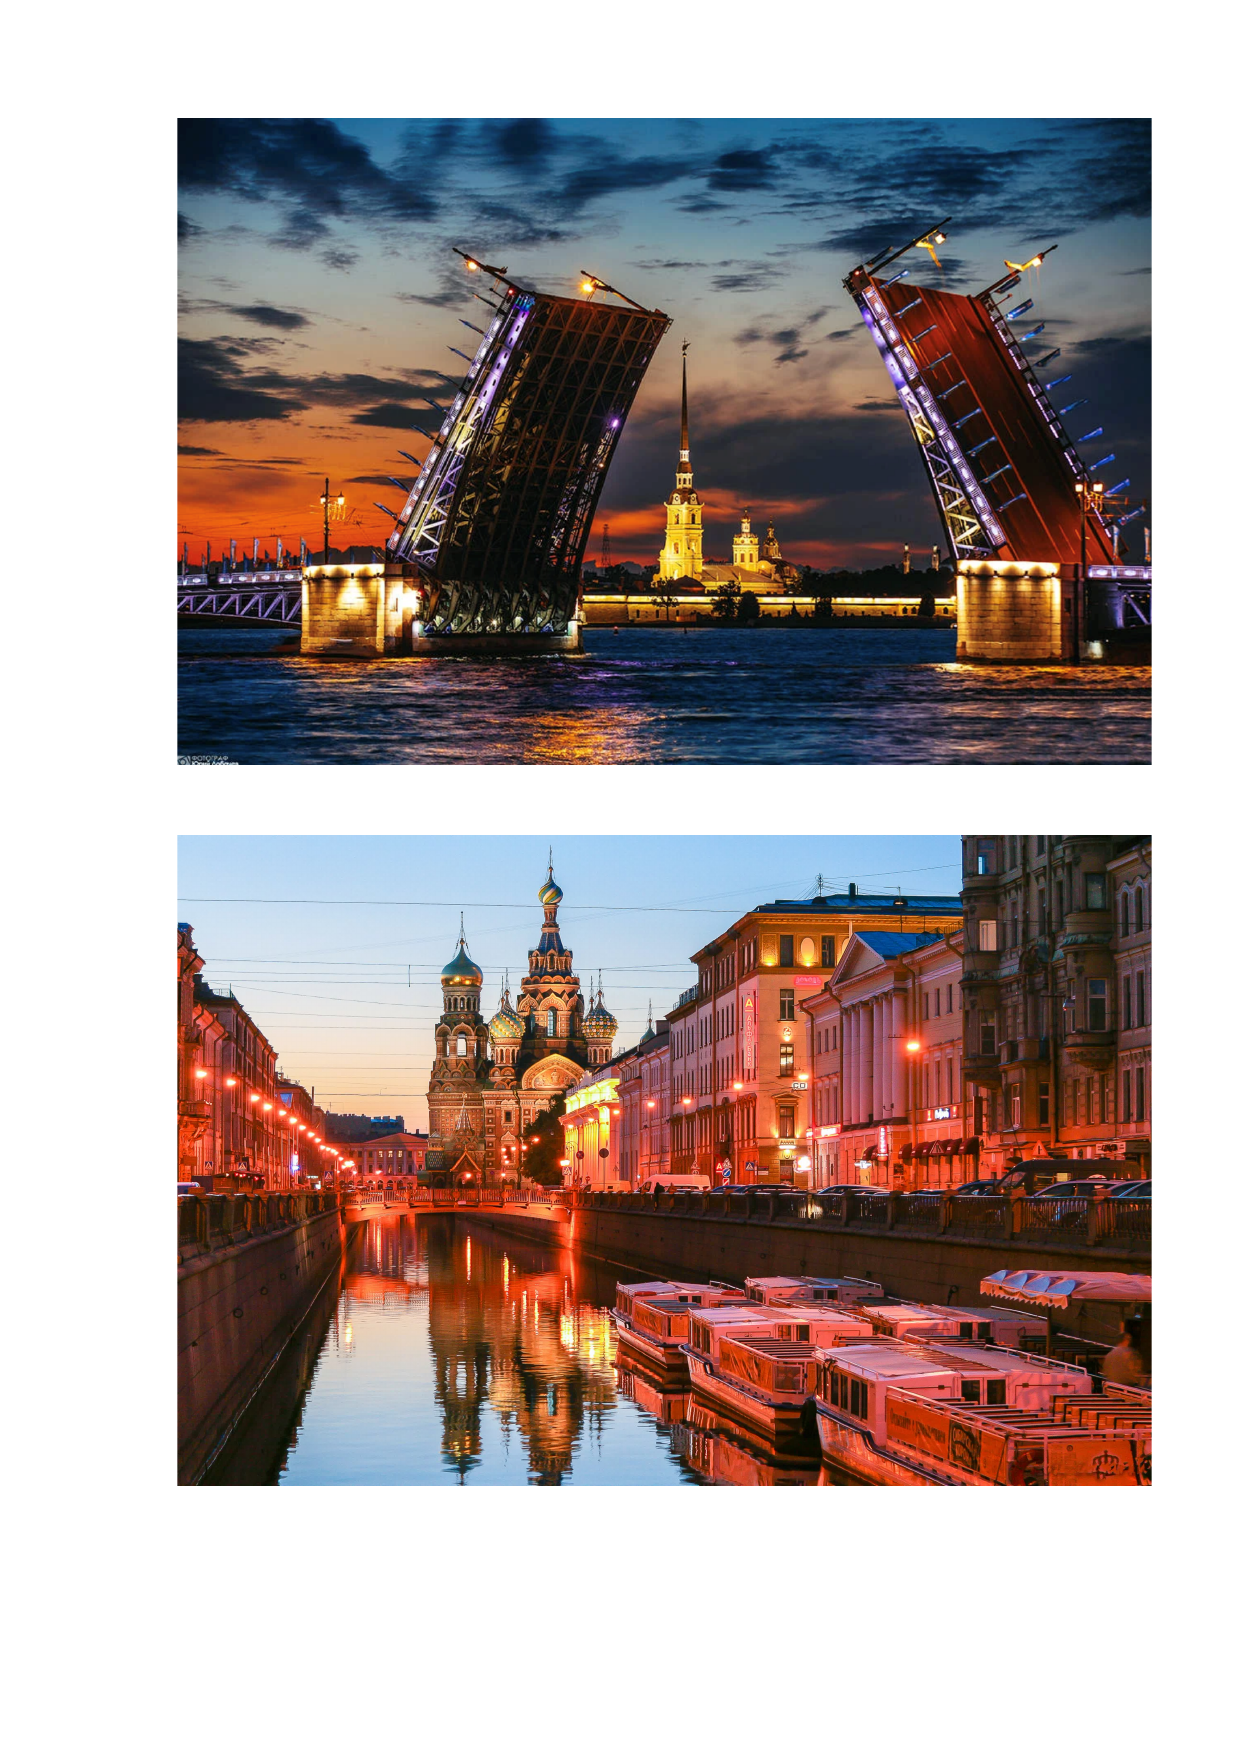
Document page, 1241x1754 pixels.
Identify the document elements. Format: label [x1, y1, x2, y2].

picture [177, 118, 1152, 765]
picture [177, 835, 1152, 1486]
